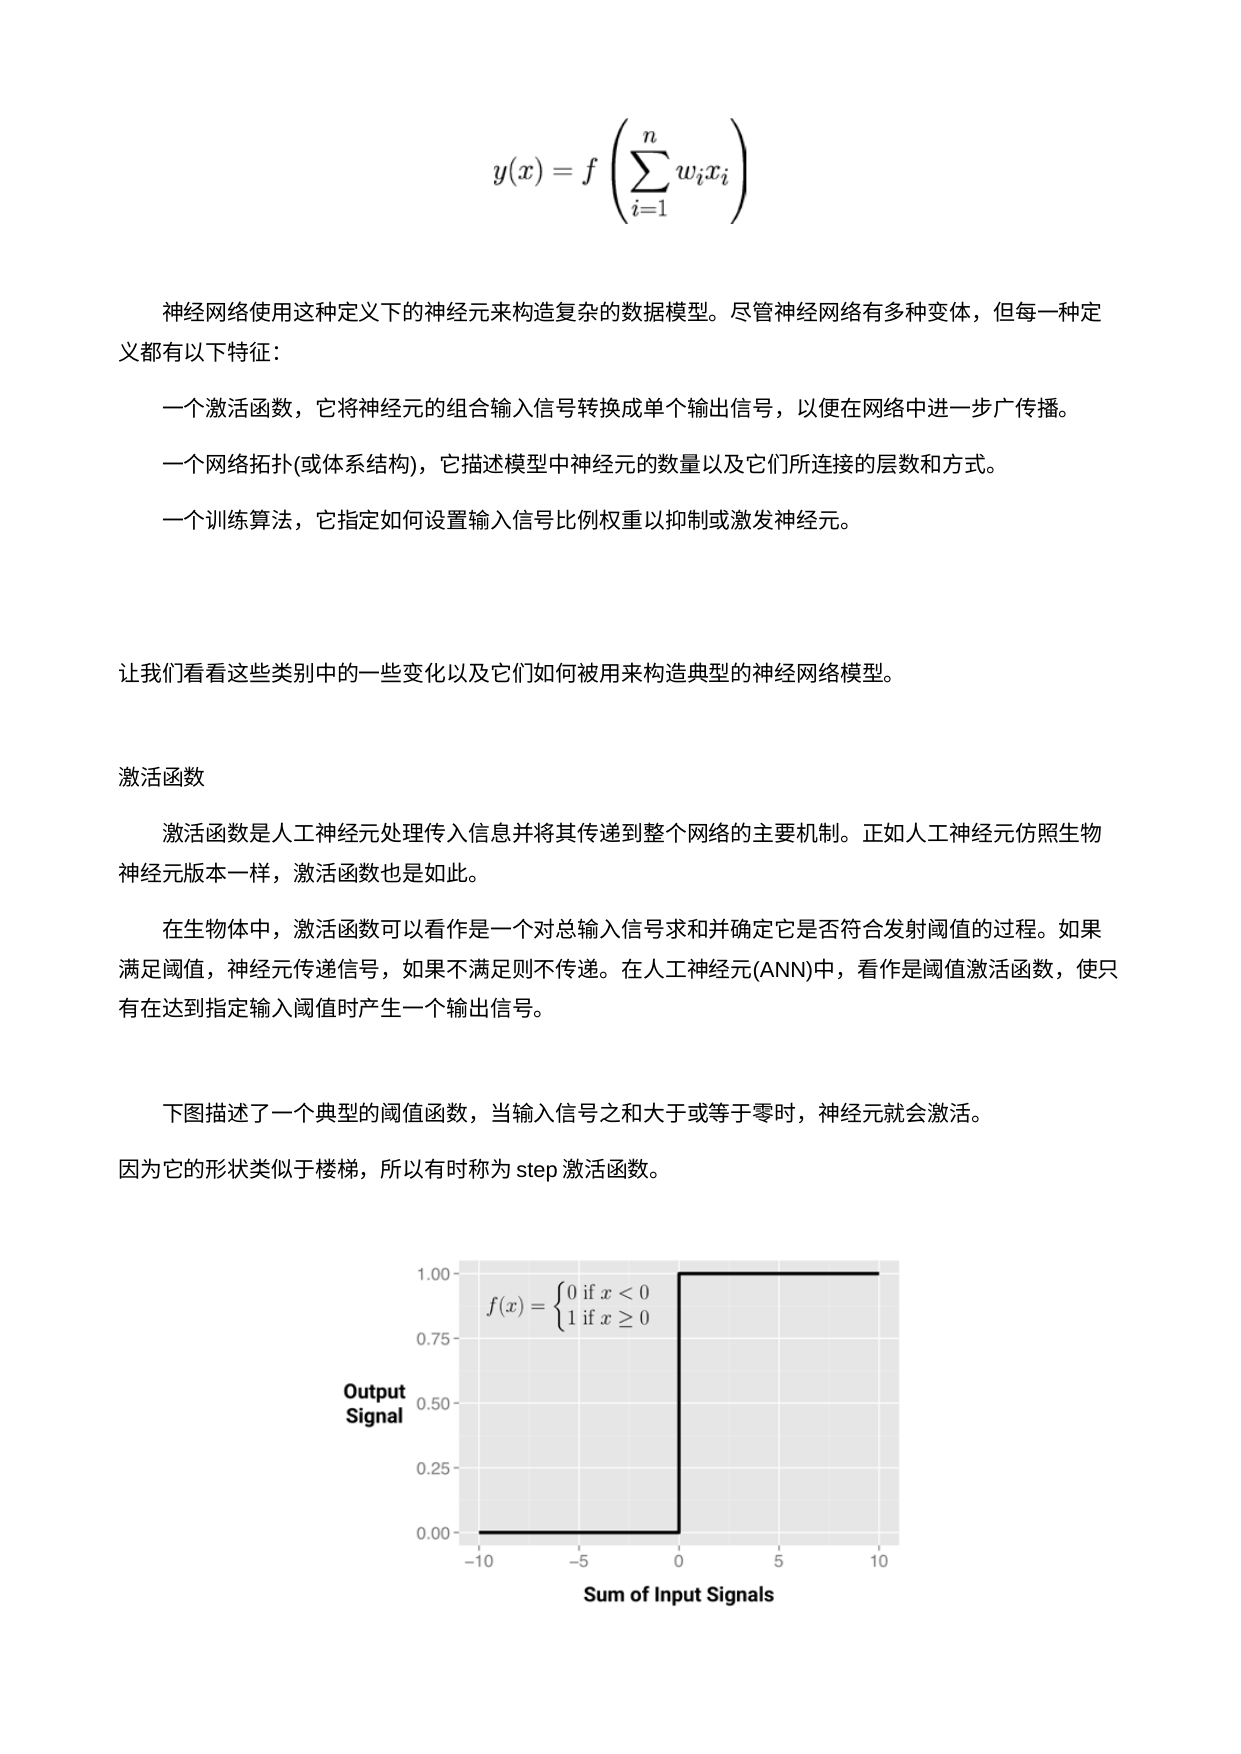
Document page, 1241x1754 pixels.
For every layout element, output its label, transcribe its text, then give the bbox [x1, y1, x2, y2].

text 因为它的形状类似于楼梯，所以有时称为step激活函数。 [118, 1152, 1122, 1184]
text 一个激活函数，它将神经元的组合输入信号转换成单个输出信号，以便在网络中进一步广传播。 [118, 391, 1122, 422]
text 在生物体中，激活函数可以看作是一个对总输入信号求和并确定它是否符合发射阈值的过程。如果满足阈值，神经元传递信号，如果不满足则不传递。在人工神经元(ANN)中，看作是阈值激活函数，使只有在达到指定输入阈值时产生一个输出信号。 [118, 912, 1122, 1023]
text 激活函数是人工神经元处理传入信息并将其传递到整个网络的主要机制。正如人工神经元仿照生物神经元版本一样，激活函数也是如此。 [118, 816, 1122, 888]
text 让我们看看这些类别中的一些变化以及它们如何被用来构造典型的神经网络模型。 [118, 656, 1122, 687]
picture [338, 1256, 902, 1610]
text 激活函数 [118, 760, 1122, 792]
picture [493, 118, 747, 224]
text 一个训练算法，它指定如何设置输入信号比例权重以抑制或激发神经元。 [118, 503, 1122, 535]
text 一个网络拓扑(或体系结构)，它描述模型中神经元的数量以及它们所连接的层数和方式。 [118, 447, 1122, 479]
text 下图描述了一个典型的阈值函数，当输入信号之和大于或等于零时，神经元就会激活。 [118, 1096, 1122, 1127]
text 神经网络使用这种定义下的神经元来构造复杂的数据模型。尽管神经网络有多种变体，但每一种定义都有以下特征： [118, 295, 1122, 366]
